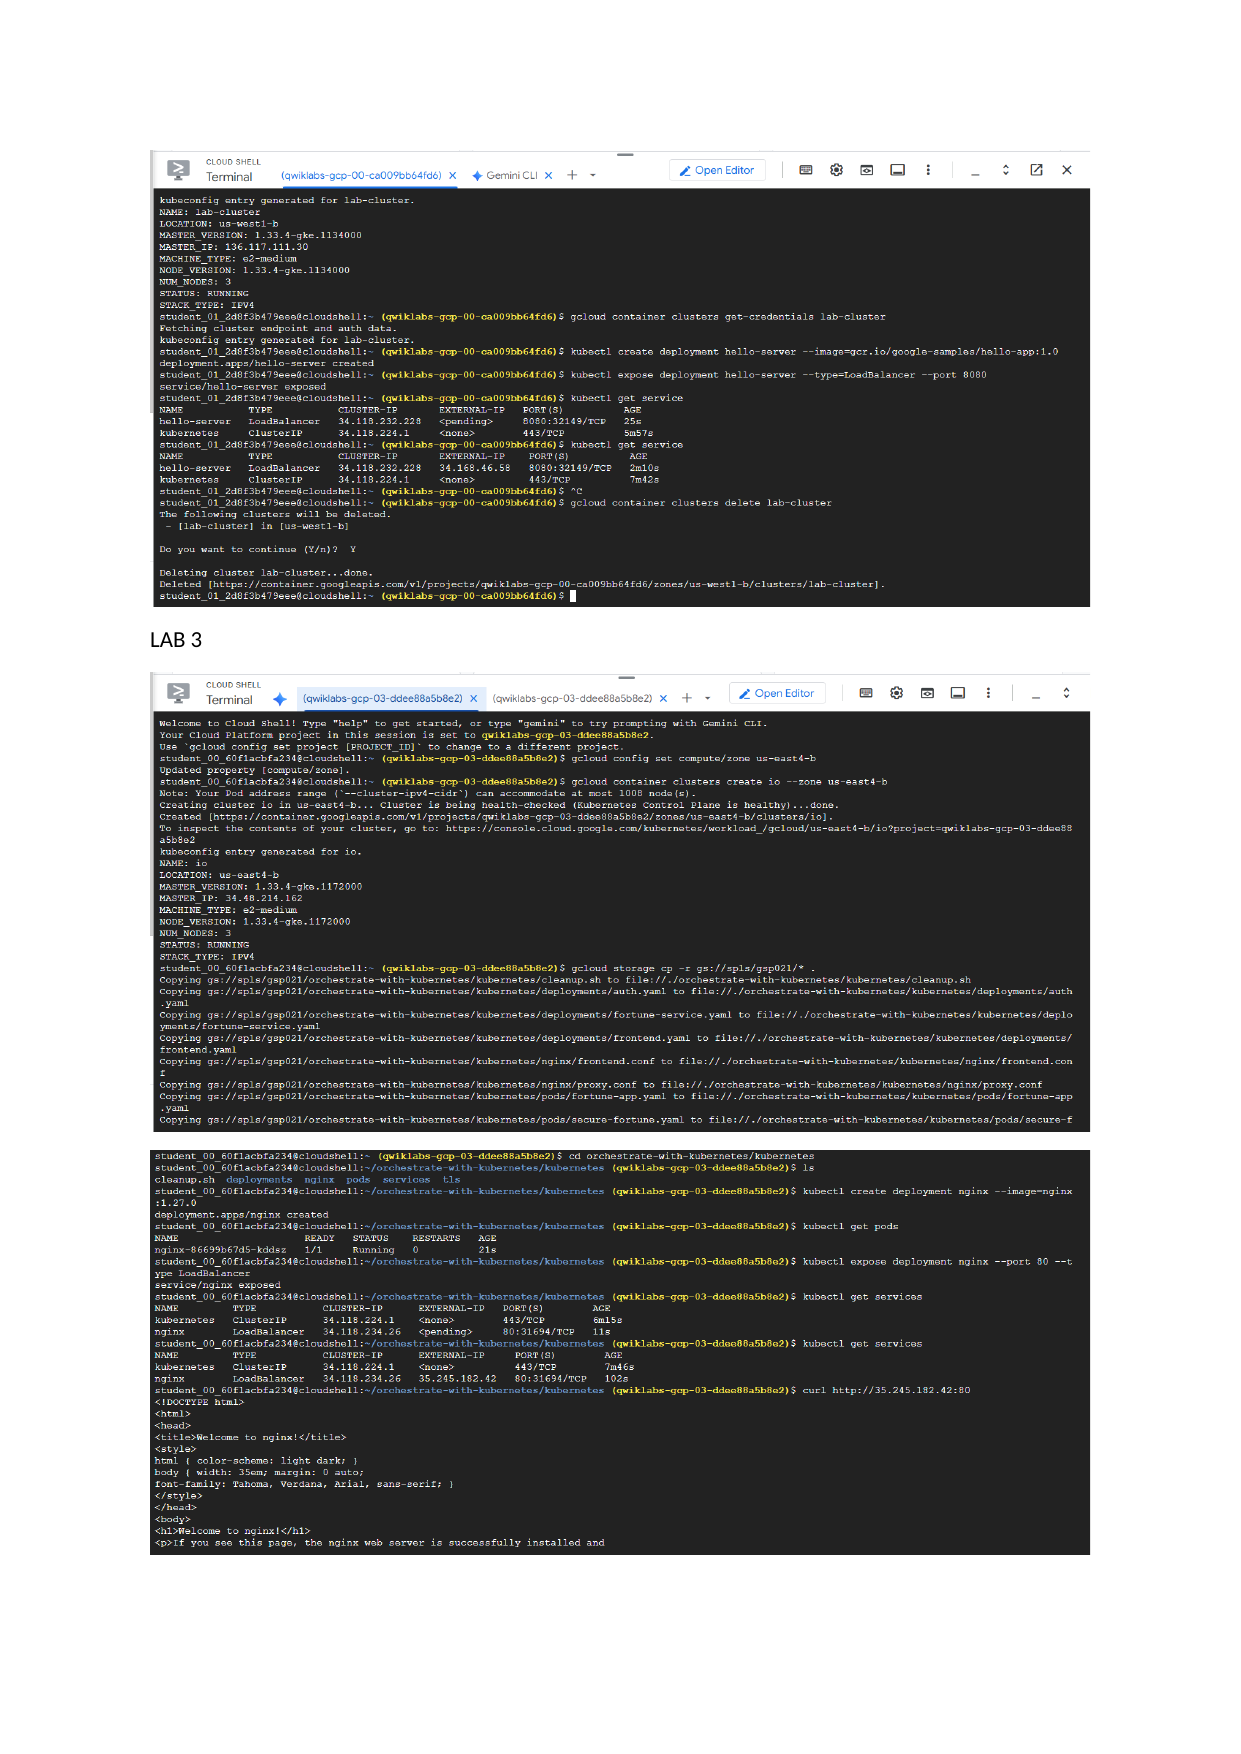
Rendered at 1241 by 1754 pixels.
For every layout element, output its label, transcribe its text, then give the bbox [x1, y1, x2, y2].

picture [150, 672, 1091, 1132]
text LAB 3 [150, 626, 1090, 653]
picture [150, 1150, 1091, 1555]
picture [150, 150, 1091, 607]
